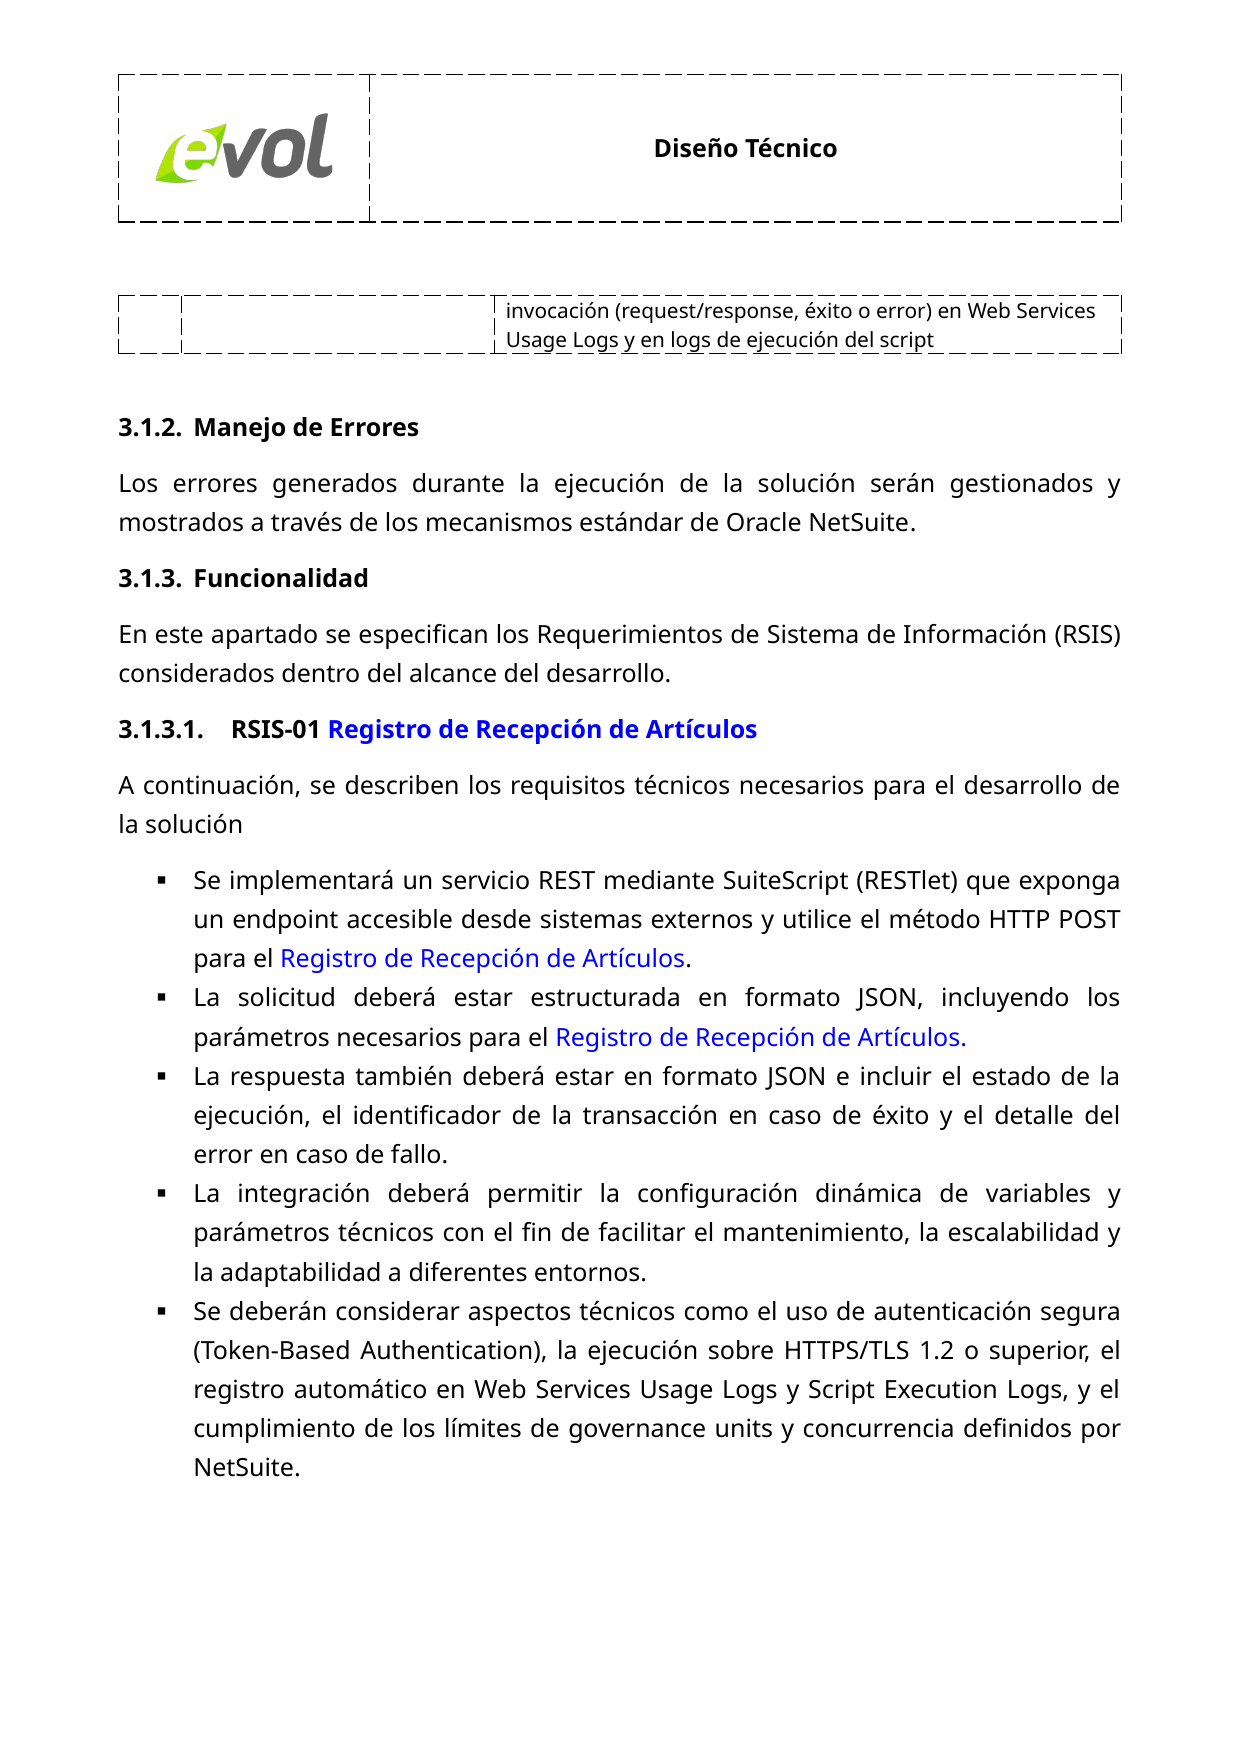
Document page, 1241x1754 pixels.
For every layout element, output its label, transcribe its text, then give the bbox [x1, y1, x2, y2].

subtitle Funcionalidad [118, 561, 1122, 595]
subtitle Manejo de Errores [118, 410, 1122, 444]
picture [155, 113, 333, 183]
list Se implementará un servicio REST mediante SuiteScript (RESTlet) que exponga un endpoint accesible desde sistemas externos y utilice el método HTTP POST para el Registro de Recepción de Artículos. [156, 863, 1122, 975]
list Se deberán considerar aspectos técnicos como el uso de autenticación segura (Token-Based Authentication), la ejecución sobre HTTPS/TLS 1.2 o superior, el registro automático en Web Services Usage Logs y Script Execution Logs, y el cumplimiento de los límites de governance units y concurrencia definidos por NetSuite. [156, 1293, 1122, 1484]
table_cell Automatic Logging [181, 295, 494, 353]
list La solicitud deberá estar estructurada en formato JSON, incluyendo los parámetros necesarios para el Registro de Recepción de Artículos. [156, 980, 1122, 1053]
text Los errores generados durante la ejecución de la solución serán gestionados y mostrados a través de los mecanismos estándar de Oracle NetSuite. [118, 466, 1122, 539]
table_cell 4 [119, 295, 181, 353]
text A continuación, se describen los requisitos técnicos necesarios para el desarrollo de la solución [118, 768, 1122, 841]
list La integración deberá permitir la configuración dinámica de variables y parámetros técnicos con el fin de facilitar el mantenimiento, la escalabilidad y la adaptabilidad a diferentes entornos. [156, 1176, 1122, 1288]
list La respuesta también deberá estar en formato JSON e incluir el estado de la ejecución, el identificador de la transacción en caso de éxito y el detalle del error en caso de fallo. [156, 1058, 1122, 1171]
subtitle RSIS-01 Registro de Recepción de Artículos [118, 712, 1122, 746]
text En este apartado se especifican los Requerimientos de Sistema de Información (RSIS) considerados dentro del alcance del desarrollo. [118, 617, 1122, 690]
